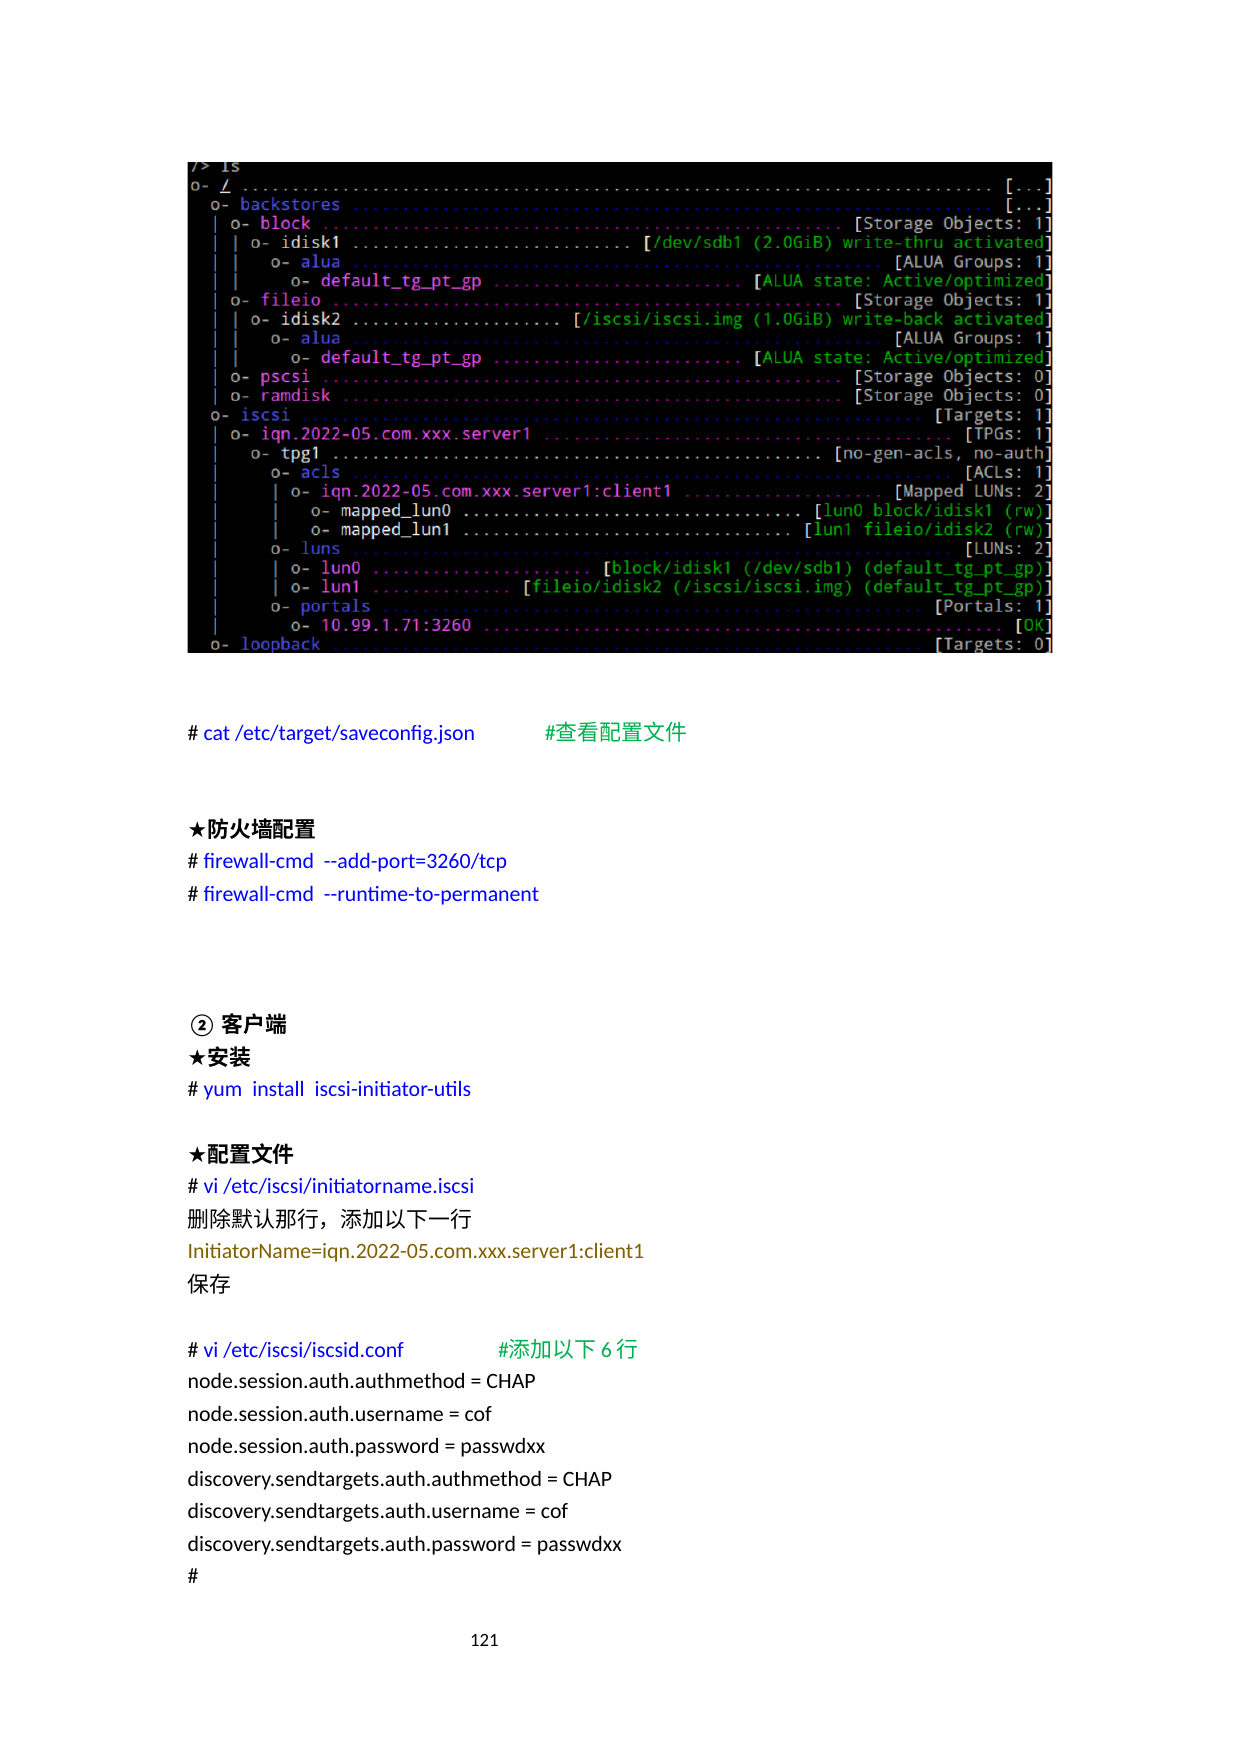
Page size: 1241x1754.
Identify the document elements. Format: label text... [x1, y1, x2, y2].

text ★防火墙配置 [187, 812, 1053, 844]
text # vi /etc/iscsi/iscsid.conf #添加以下6行 [187, 1332, 1053, 1364]
text ★配置文件 [187, 1137, 1053, 1169]
text 保存 [187, 1267, 1053, 1299]
text # firewall-cmd --runtime-to-permanent [187, 877, 1053, 909]
text discovery.sendtargets.auth.authmethod = CHAP [187, 1462, 1053, 1494]
text InitiatorName=iqn.2022-05.com.xxx.server1:client1 [187, 1234, 1053, 1267]
text # cat /etc/target/saveconfig.json #查看配置文件 [187, 714, 1053, 747]
text ②客户端 [187, 1007, 1053, 1039]
text node.session.auth.password = passwdxx [187, 1429, 1053, 1462]
text # [187, 1559, 1053, 1592]
text node.session.auth.username = cof [187, 1397, 1053, 1429]
text discovery.sendtargets.auth.password = passwdxx [187, 1527, 1053, 1559]
text # vi /etc/iscsi/initiatorname.iscsi [187, 1169, 1053, 1202]
picture [187, 162, 1053, 653]
text # yum install iscsi-initiator-utils [187, 1072, 1053, 1104]
text ★安装 [187, 1039, 1053, 1072]
text 删除默认那行，添加以下一行 [187, 1202, 1053, 1234]
text # firewall-cmd --add-port=3260/tcp [187, 844, 1053, 877]
text node.session.auth.authmethod = CHAP [187, 1364, 1053, 1397]
text discovery.sendtargets.auth.username = cof [187, 1494, 1053, 1527]
